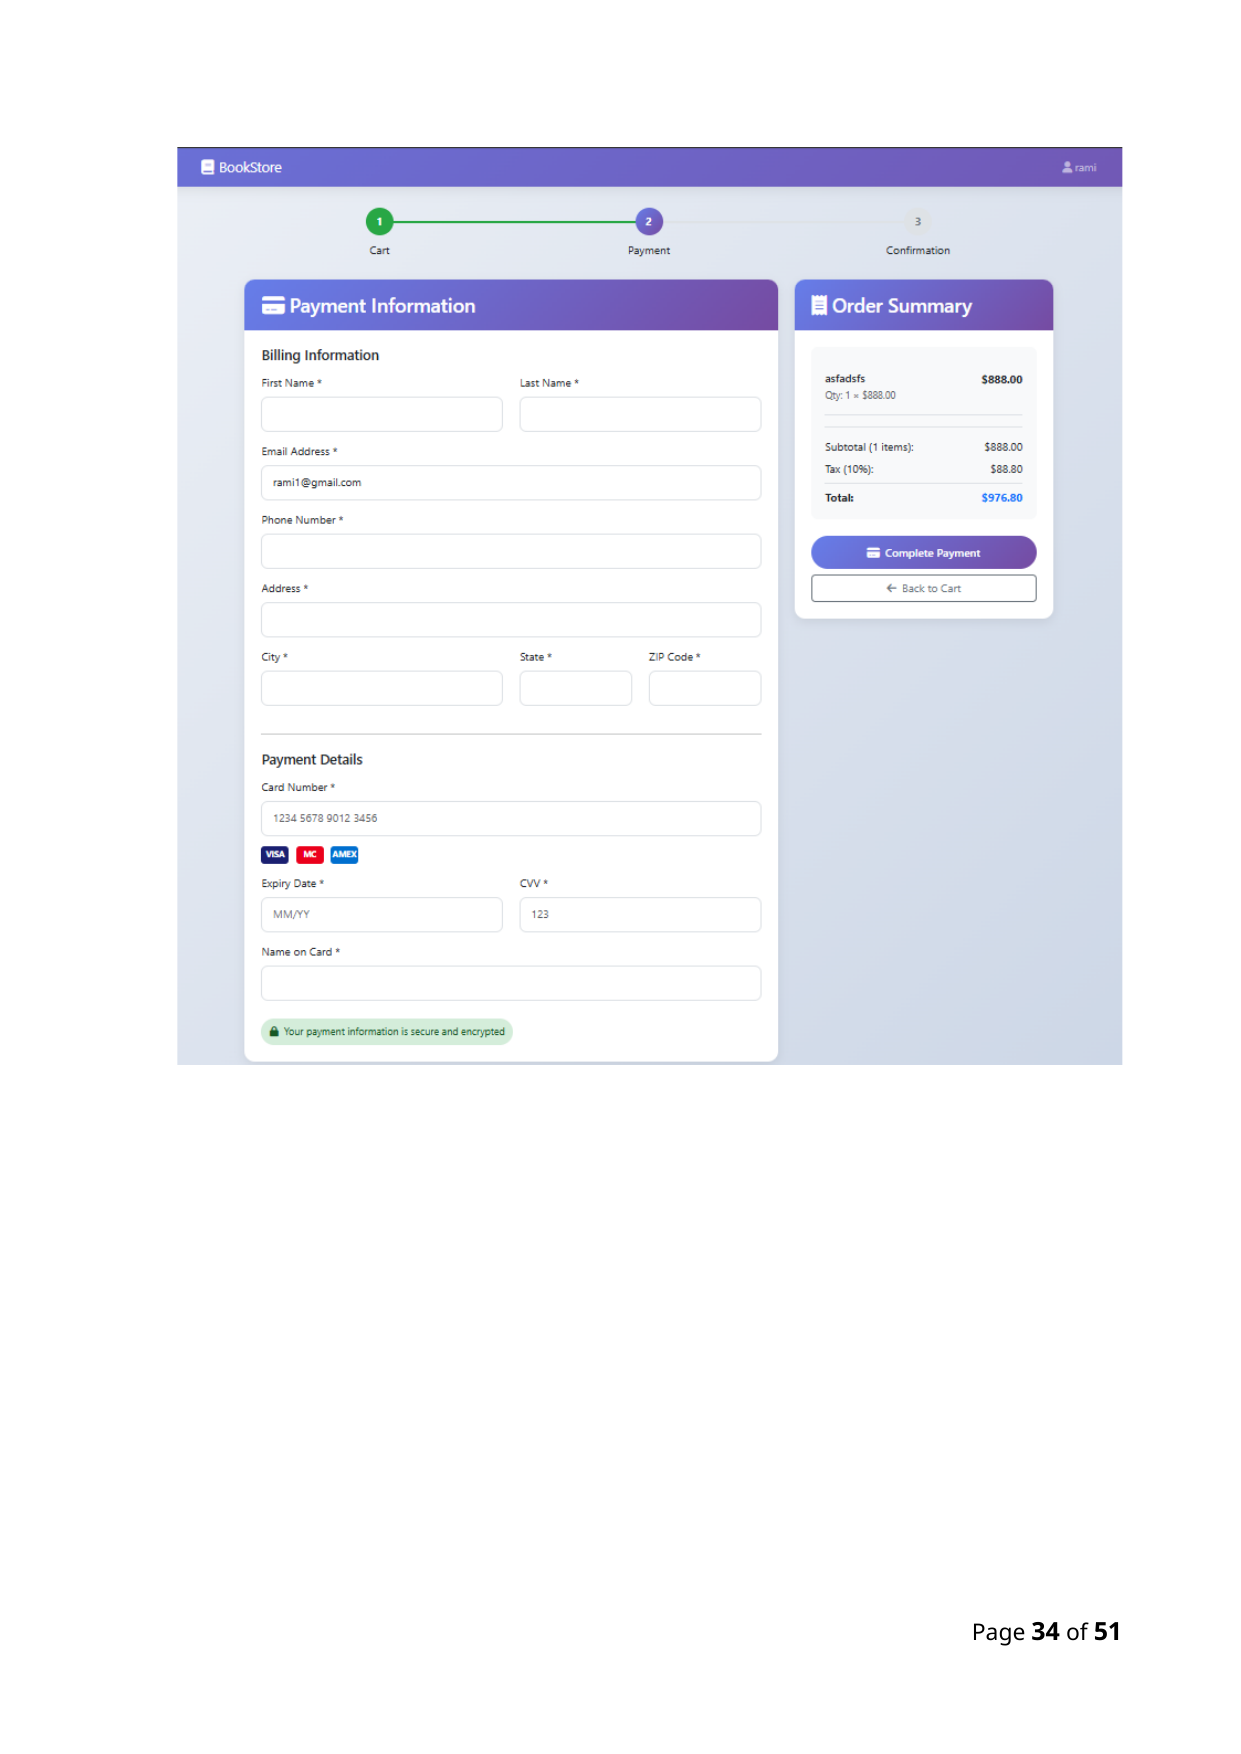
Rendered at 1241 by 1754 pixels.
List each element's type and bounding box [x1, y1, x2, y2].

picture [177, 147, 1123, 1065]
